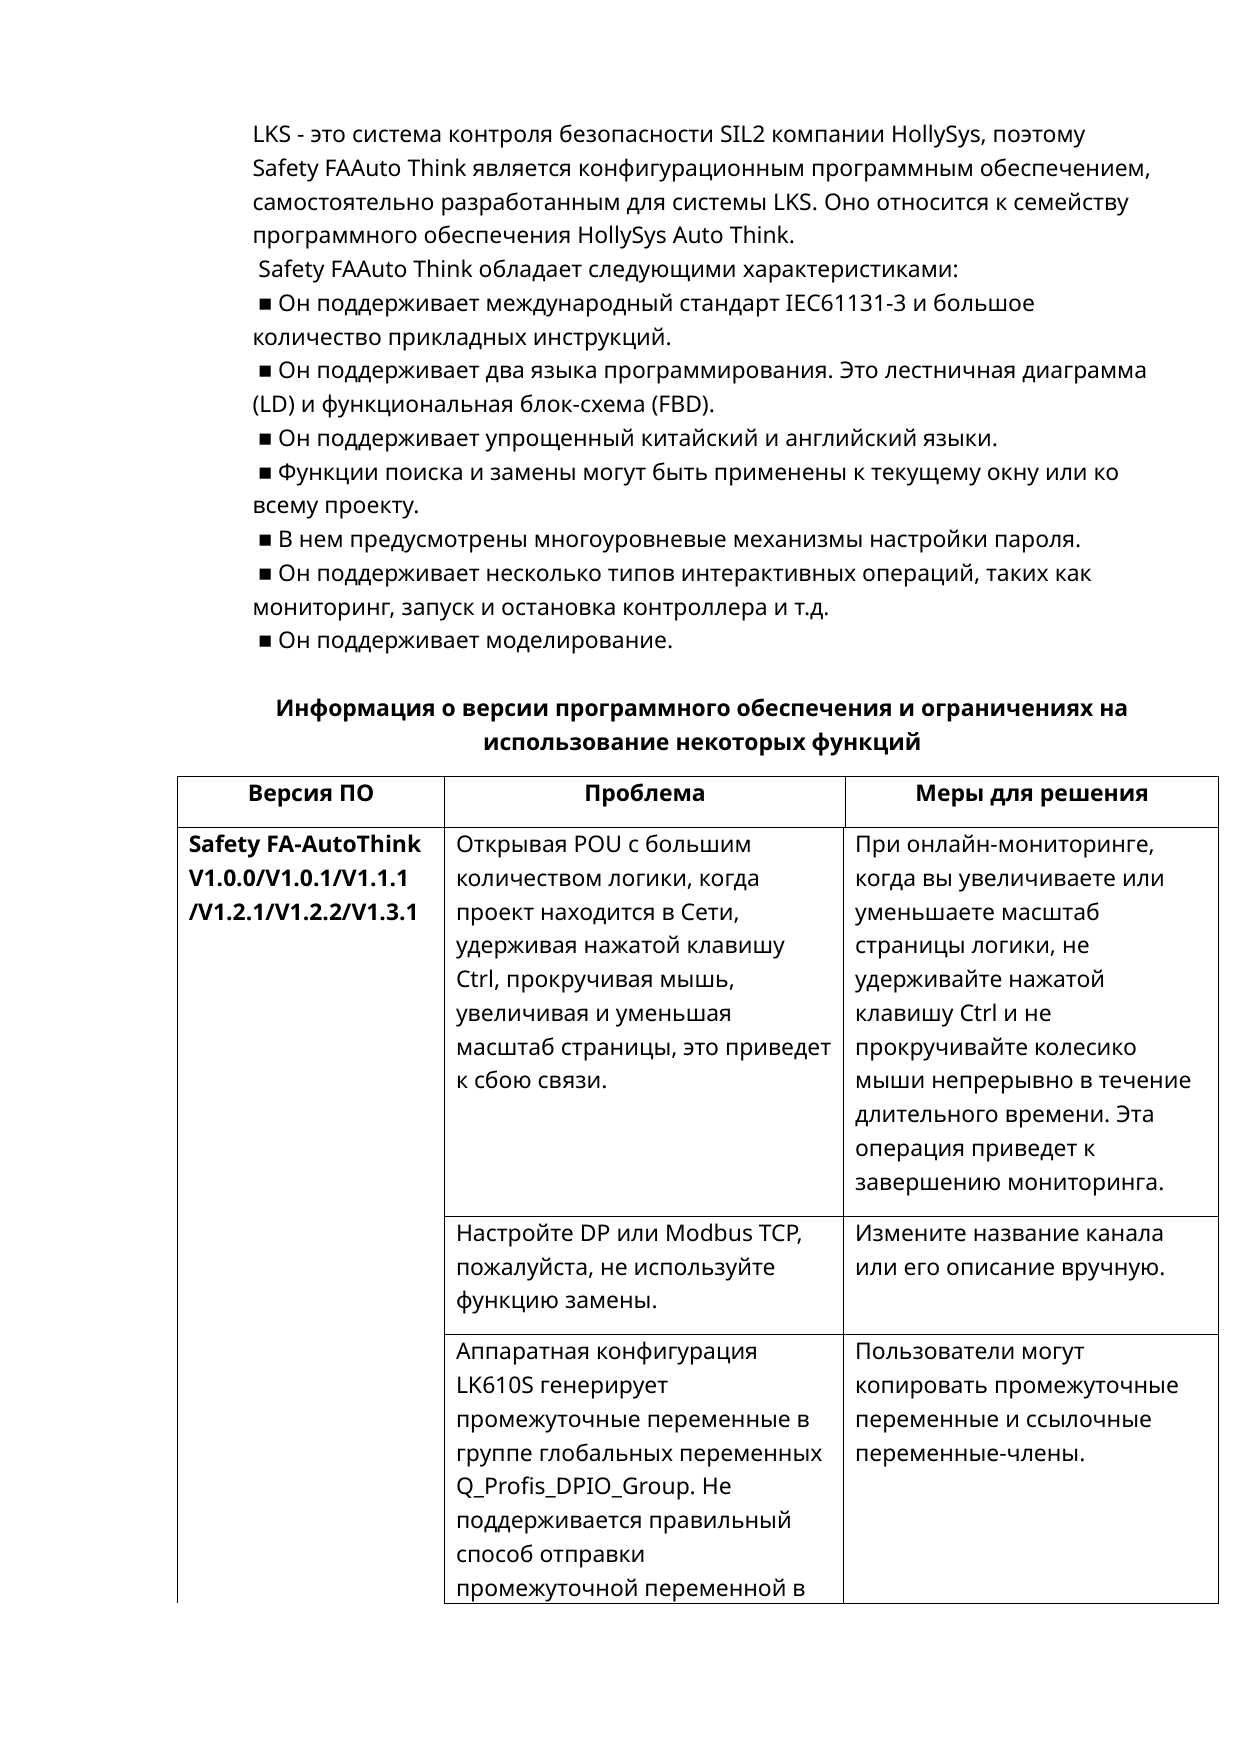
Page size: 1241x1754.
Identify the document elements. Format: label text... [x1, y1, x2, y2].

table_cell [844, 1335, 1218, 1603]
table_cell Открывая POU с большим количеством логики, когда проект находится в Сети, удерживая нажатой клавишу Ctrl, прокручивая мышь, увеличивая и уменьшая масштаб страницы, это приведет к сбою связи. [445, 828, 843, 1216]
table_header Меры для решения [846, 777, 1218, 827]
list Информация о версии программного обеспечения и ограничениях на использование некоторых функций [252, 692, 1152, 757]
list ■ Он поддерживает международный стандарт IEC61131-3 и большое количество прикладных инструкций. [252, 287, 1152, 352]
list ■ Он поддерживает несколько типов интерактивных операций, таких как мониторинг, запуск и остановка контроллера и т.д. [252, 557, 1152, 622]
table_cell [445, 1335, 843, 1603]
list ■ Он поддерживает моделирование. [252, 624, 1152, 656]
table_cell Настройте DP или Modbus TCP, пожалуйста, не используйте функцию замены. [445, 1217, 843, 1334]
table_header Версия ПО [178, 777, 444, 827]
list ■ Он поддерживает упрощенный китайский и английский языки. [252, 422, 1152, 453]
list LKS - это система контроля безопасности SIL2 компании HollySys, поэтому Safety FAAuto Think является конфигурационным программным обеспечением, самостоятельно разработанным для системы LKS. Оно относится к семейству программного обеспечения HollySys Auto Think. [252, 118, 1152, 251]
table_cell Измените название канала или его описание вручную. [844, 1217, 1218, 1334]
list Safety FAAuto Think обладает следующими характеристиками: [252, 253, 1152, 284]
table_header Проблема [445, 777, 845, 827]
table_cell При онлайн-мониторинге, когда вы увеличиваете или уменьшаете масштаб страницы логики, не удерживайте нажатой клавишу Ctrl и не прокручивайте колесико мыши непрерывно в течение длительного времени. Эта операция приведет к завершению мониторинга. [844, 828, 1218, 1216]
table_cell Safety FA-AutoThink V1.0.0/V1.0.1/V1.1.1 /V1.2.1/V1.2.2/V1.3.1 [178, 828, 444, 1603]
list ■ Функции поиска и замены могут быть применены к текущему окну или ко всему проекту. [252, 456, 1152, 521]
list ■ Он поддерживает два языка программирования. Это лестничная диаграмма (LD) и функциональная блок-схема (FBD). [252, 354, 1152, 419]
list ■ В нем предусмотрены многоуровневые механизмы настройки пароля. [252, 523, 1152, 554]
